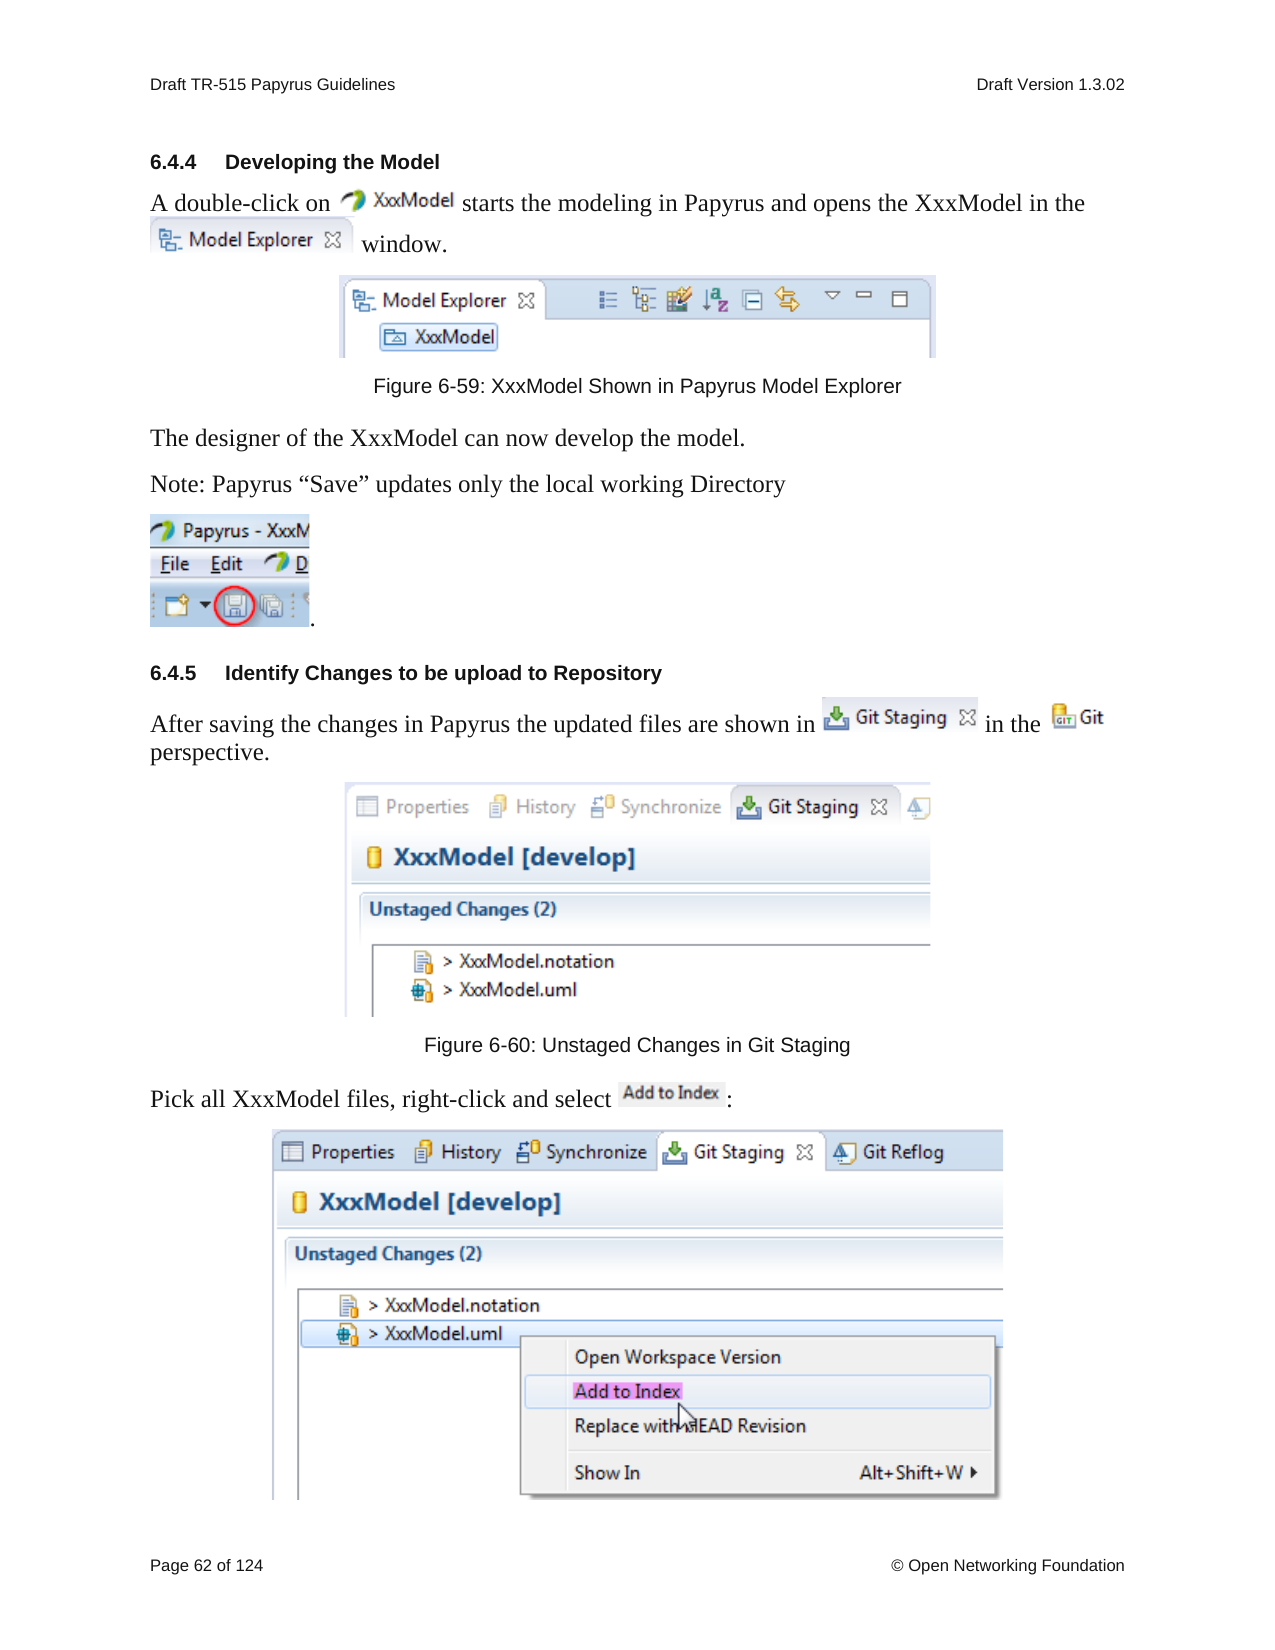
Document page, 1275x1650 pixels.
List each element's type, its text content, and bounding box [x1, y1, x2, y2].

picture [150, 514, 310, 627]
text Note: Papyrus “Save” updates only the local working Directory [150, 469, 1125, 497]
picture [344, 782, 931, 1017]
subtitle Developing the Model [150, 150, 1125, 174]
picture [339, 275, 936, 358]
text The designer of the XxxModel can now develop the model. [150, 423, 1125, 452]
text . [150, 514, 1125, 632]
picture [150, 216, 355, 253]
picture [271, 1129, 1004, 1500]
picture [1047, 699, 1107, 732]
picture [336, 186, 456, 212]
picture [822, 697, 979, 732]
text After saving the changes in Papyrus the updated files are shown in in the perspective. [150, 698, 1125, 766]
picture [617, 1082, 726, 1107]
subtitle Identify Changes to be upload to Repository [150, 661, 1125, 685]
text Pick all XxxModel files, right-click and select : [150, 1082, 1125, 1112]
text A double-click on starts the modeling in Papyrus and opens the XxxModel in the window. [150, 186, 1125, 258]
